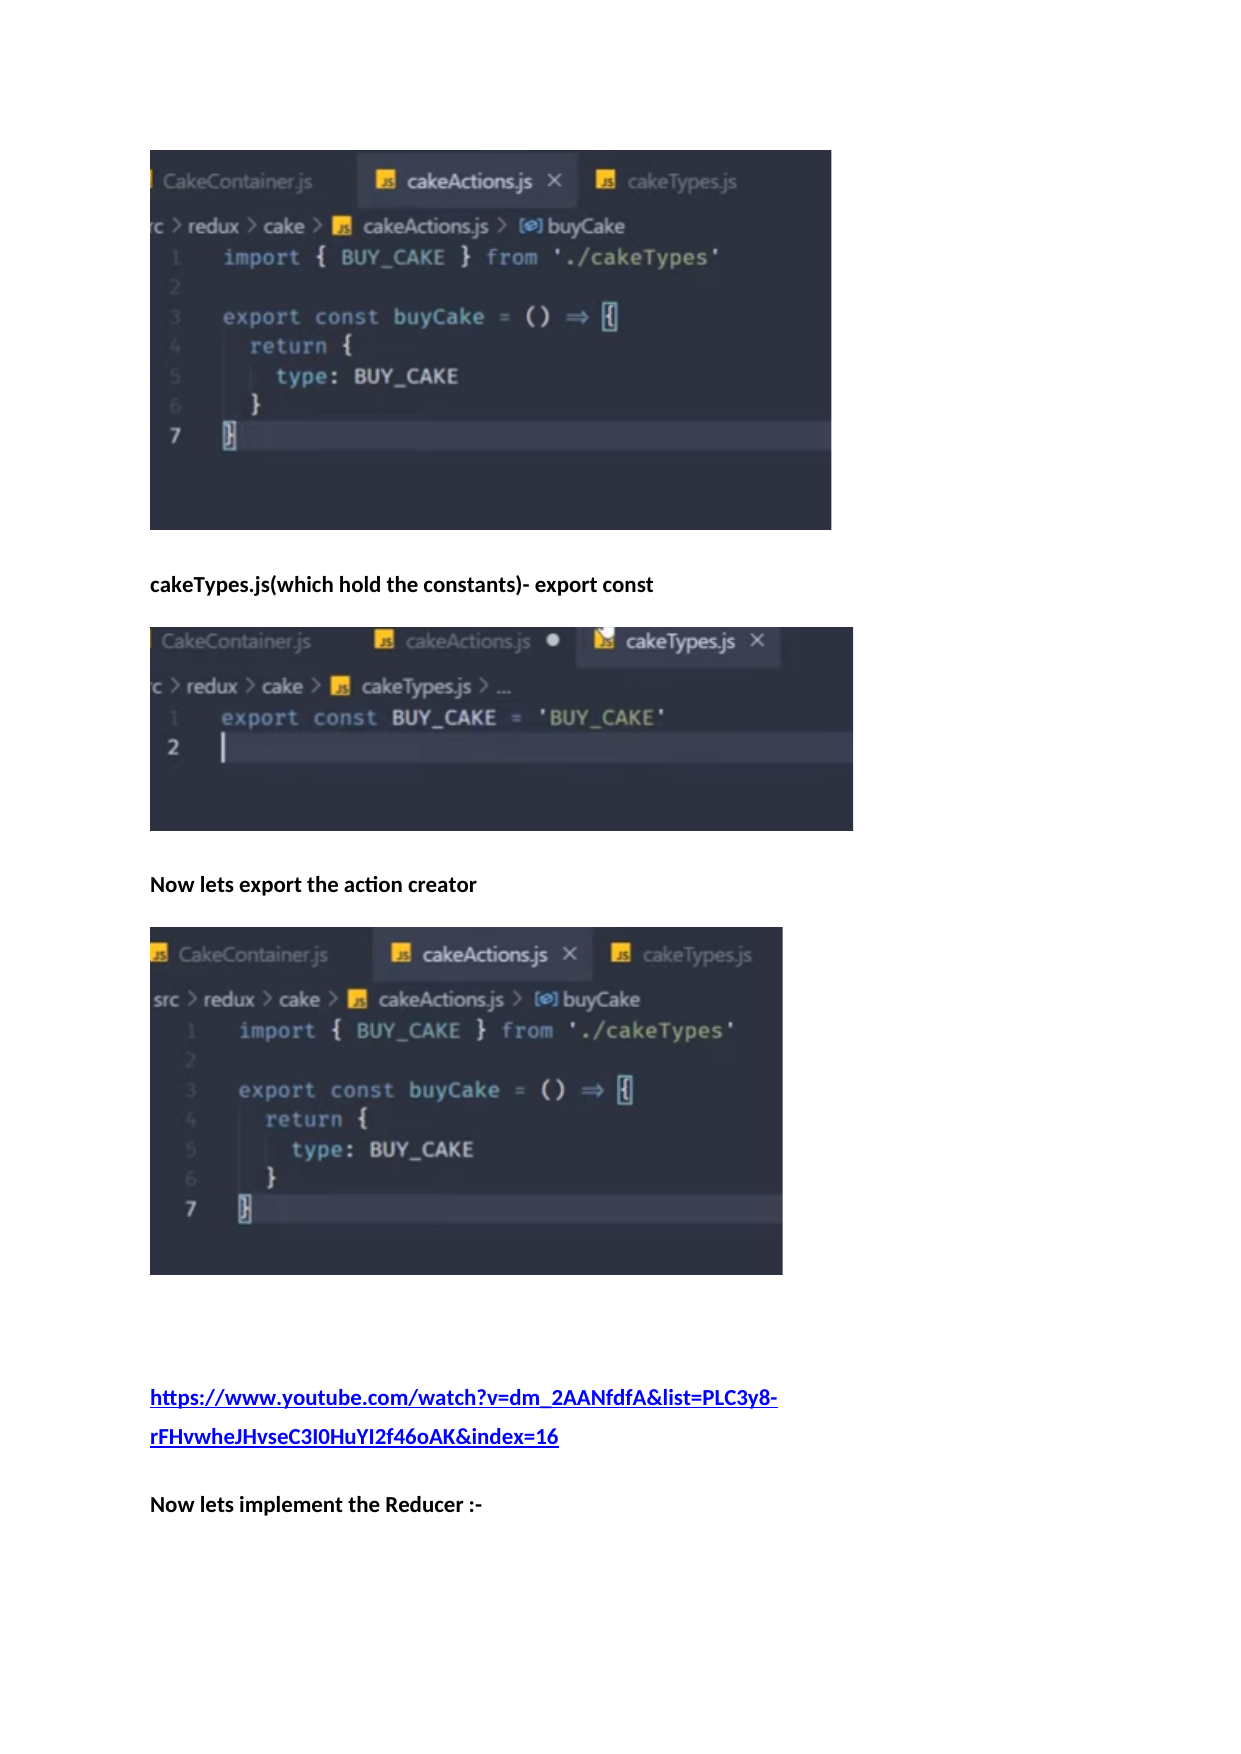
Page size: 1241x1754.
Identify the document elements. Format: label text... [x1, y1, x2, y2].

text cakeTypes.js(which hold the constants)- export const [150, 559, 1090, 598]
text Now lets export the action creator [150, 859, 1090, 898]
text https://www.youtube.com/watch?v=dm_2AANfdfA&list=PLC3y8-rFHvwheJHvseC3I0HuYI2f46oAK&index=16 [150, 1372, 1090, 1450]
picture [150, 927, 783, 1275]
text Now lets implement the Reducer :- [150, 1479, 1090, 1518]
picture [150, 627, 854, 831]
picture [150, 150, 832, 530]
